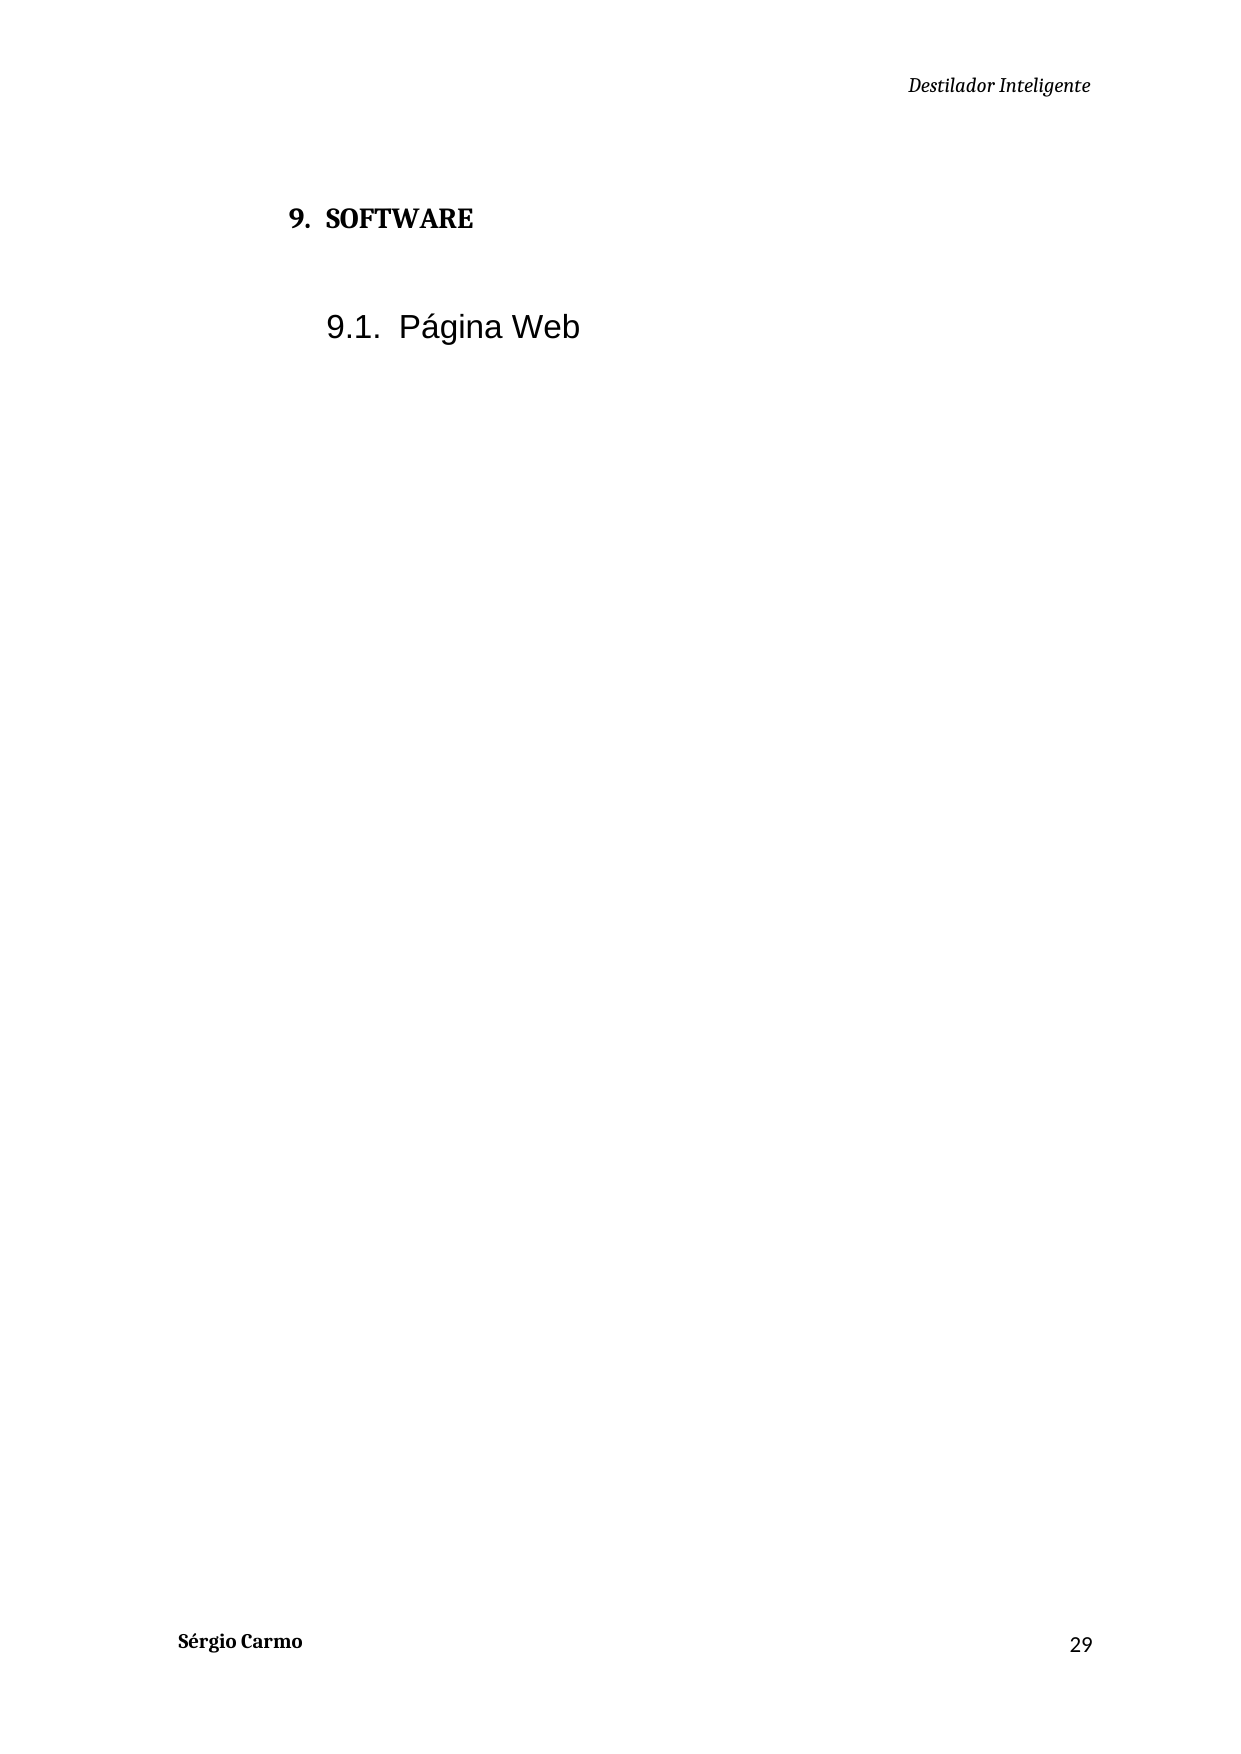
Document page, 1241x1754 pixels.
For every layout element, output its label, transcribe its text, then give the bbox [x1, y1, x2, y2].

subtitle Página Web [326, 307, 1092, 345]
text Software [288, 202, 1092, 236]
